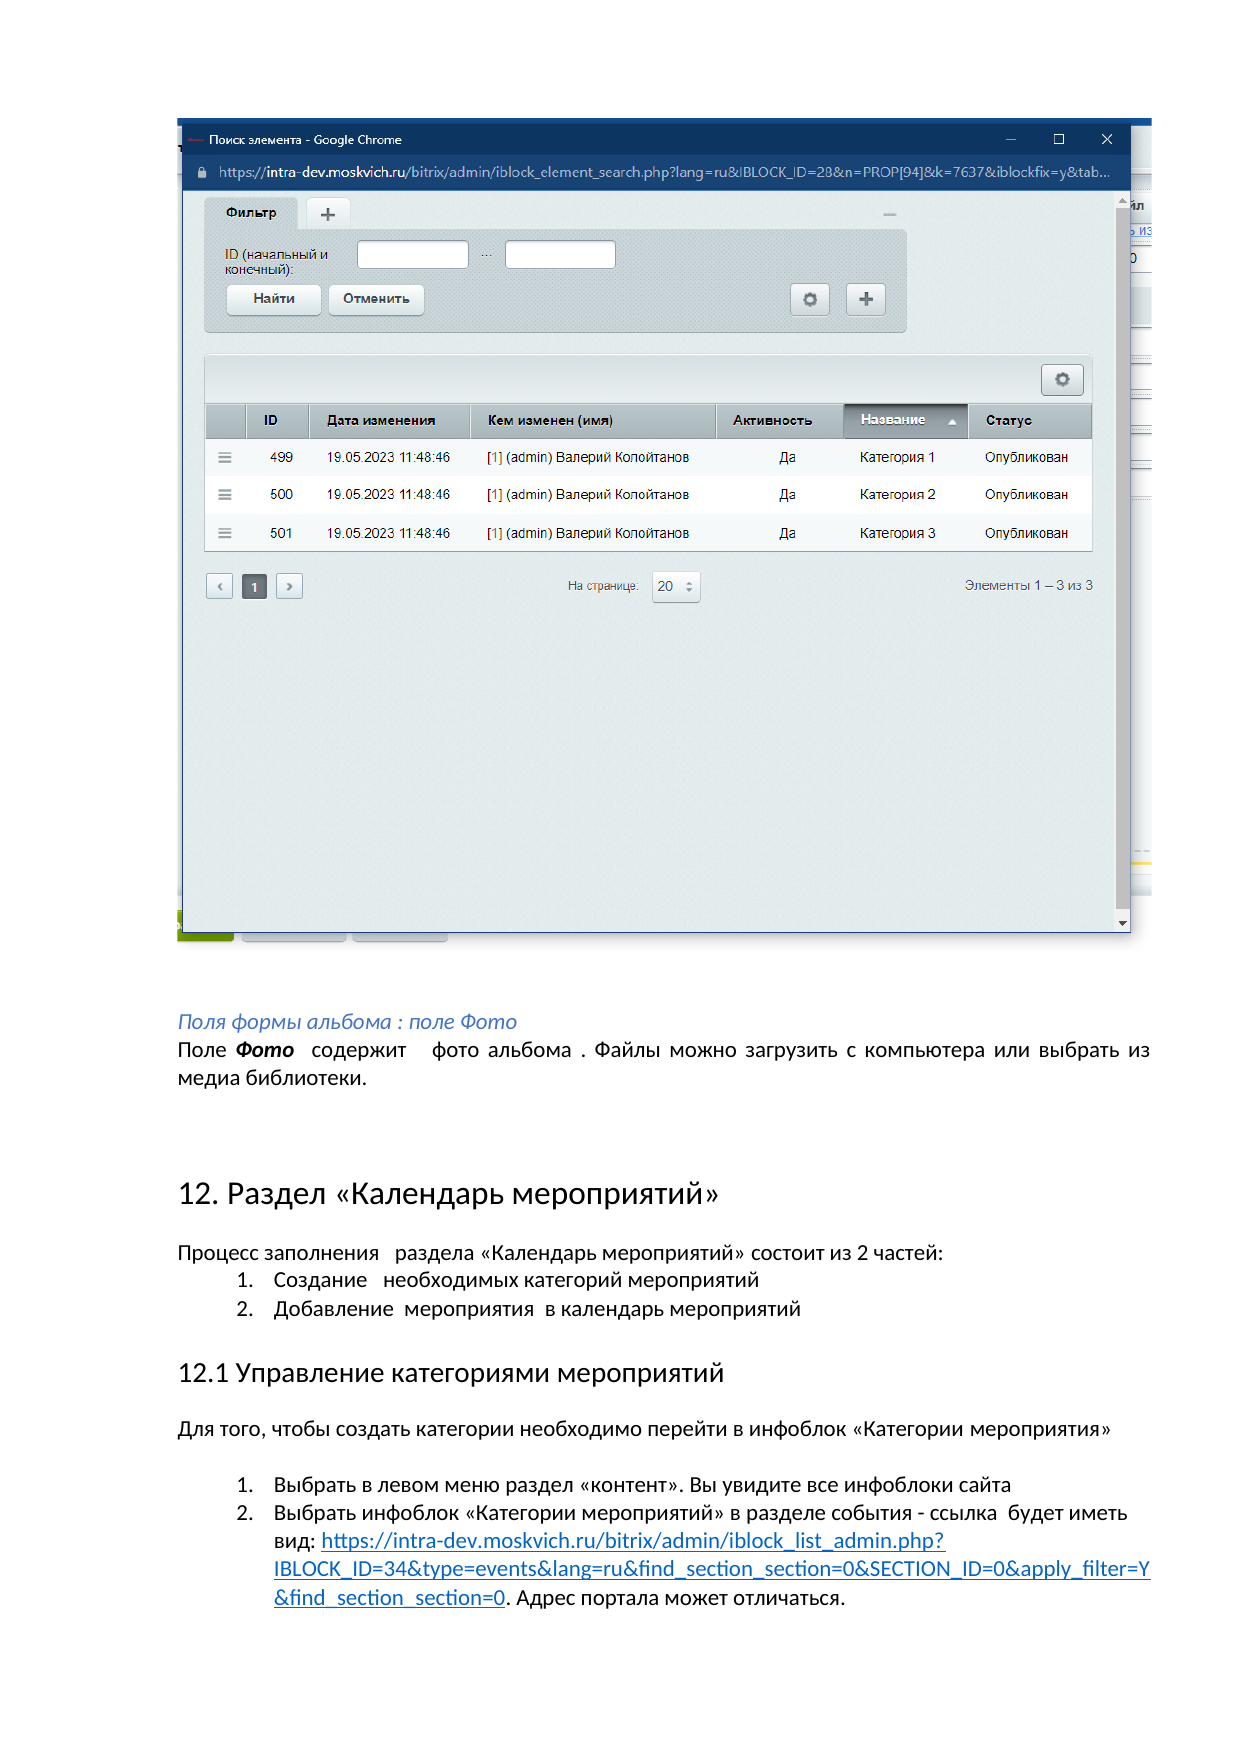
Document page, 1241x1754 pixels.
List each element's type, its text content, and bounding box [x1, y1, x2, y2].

list Выбрать в левом меню раздел «контент». Вы увидите все инфоблоки сайта [236, 1471, 1152, 1498]
list Выбрать инфоблок «Категории мероприятий» в разделе события - ссылка будет иметь вид: https://intra-dev.moskvich.ru/bitrix/admin/iblock_list_admin.php?IBLOCK_ID=34&type=events&lang=ru&find_section_section=0&SECTION_ID=0&apply_filter=Y&find_section_section=0. Адрес портала может отличаться. [236, 1498, 1152, 1611]
list Добавление мероприятия в календарь мероприятий [236, 1294, 1152, 1322]
text Процесс заполнения раздела «Календарь мероприятий» состоит из 2 частей: [177, 1238, 1152, 1266]
text Поле Фото содержит фото альбома . Файлы можно загрузить с компьютера или выбрать из медиа библиотеки. [177, 1035, 1152, 1091]
text Для того, чтобы создать категории необходимо перейти в инфоблок «Категории мероприятия» [177, 1414, 1152, 1442]
text 12.1 Управление категориями мероприятий [177, 1354, 1152, 1389]
list Создание необходимых категорий мероприятий [236, 1266, 1152, 1294]
picture [177, 118, 1152, 951]
text Поля формы альбома : поле Фото [177, 1007, 1152, 1035]
text 12. Раздел «Календарь мероприятий» [177, 1172, 1152, 1213]
